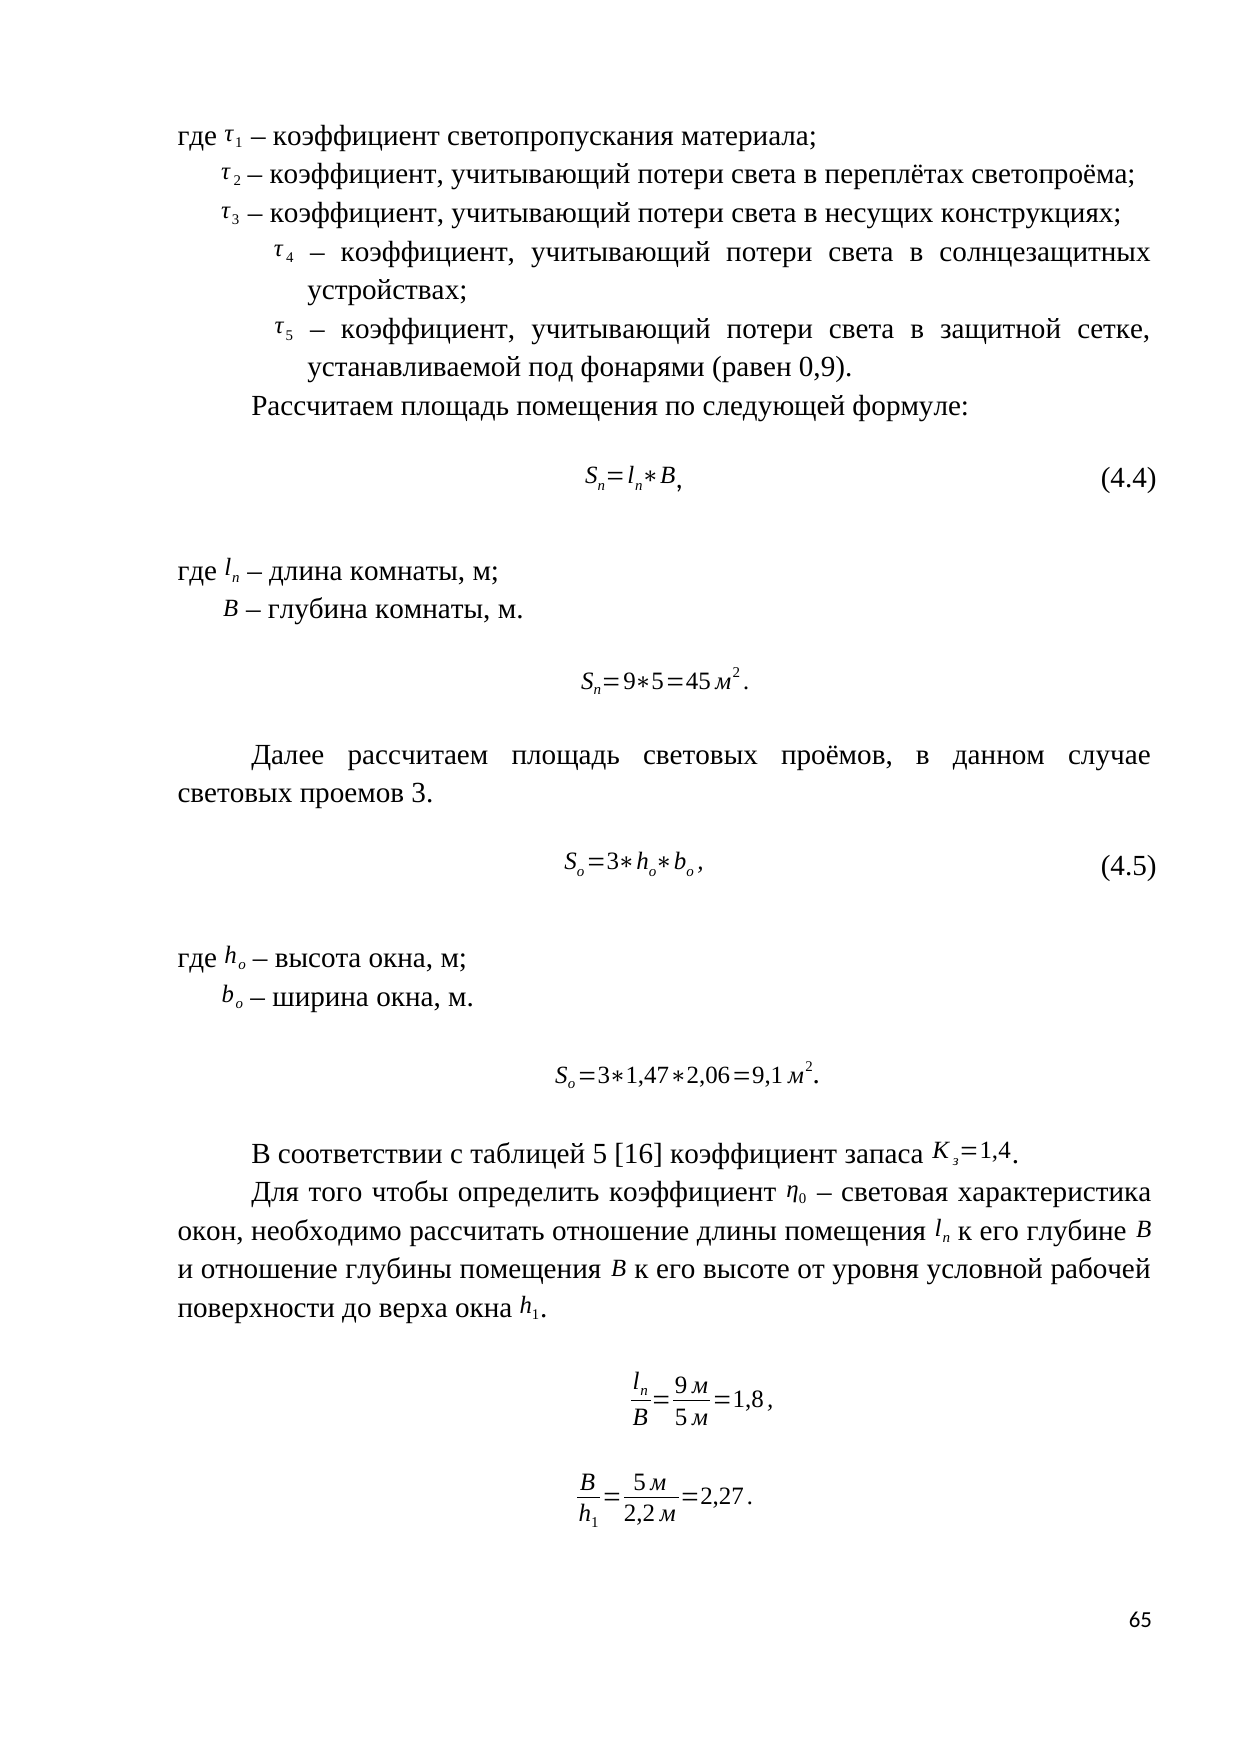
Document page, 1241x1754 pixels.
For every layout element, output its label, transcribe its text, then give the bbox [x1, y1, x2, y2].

text В соответствии с таблицей 5 [16] коэффициент запаса . [177, 1136, 1152, 1169]
text – глубина комнаты, м. [177, 591, 1152, 625]
text где – длина комнаты, м; [177, 553, 1152, 586]
text где – коэффициент светопропускания материала; [177, 118, 1152, 152]
text Далее рассчитаем площадь световых проёмов, в данном случае световых проемов 3. [177, 737, 1152, 809]
text – коэффициент, учитывающий потери света в солнцезащитных устройствах; [177, 234, 1152, 306]
table_header (4.4) [1089, 460, 1168, 514]
table_header , [177, 460, 1089, 514]
table_header [177, 848, 1089, 902]
table_header (4.5) [1089, 848, 1168, 902]
text Рассчитаем площадь помещения по следующей формуле: [177, 388, 1152, 421]
text где – высота окна, м; [177, 941, 1152, 974]
text . [177, 1057, 1152, 1092]
text – ширина окна, м. [177, 979, 1152, 1013]
text – коэффициент, учитывающий потери света в несущих конструкциях; [177, 195, 1152, 229]
text – коэффициент, учитывающий потери света в защитной сетке, устанавливаемой под фонарями (равен 0,9). [177, 311, 1152, 383]
text – коэффициент, учитывающий потери света в переплётах светопроёма; [177, 157, 1152, 190]
text Для того чтобы определить коэффициент – световая характеристика окон, необходимо рассчитать отношение длины помещения к его глубине и отношение глубины помещения к его высоте от уровня условной рабочей поверхности до верха окна . [177, 1174, 1152, 1324]
